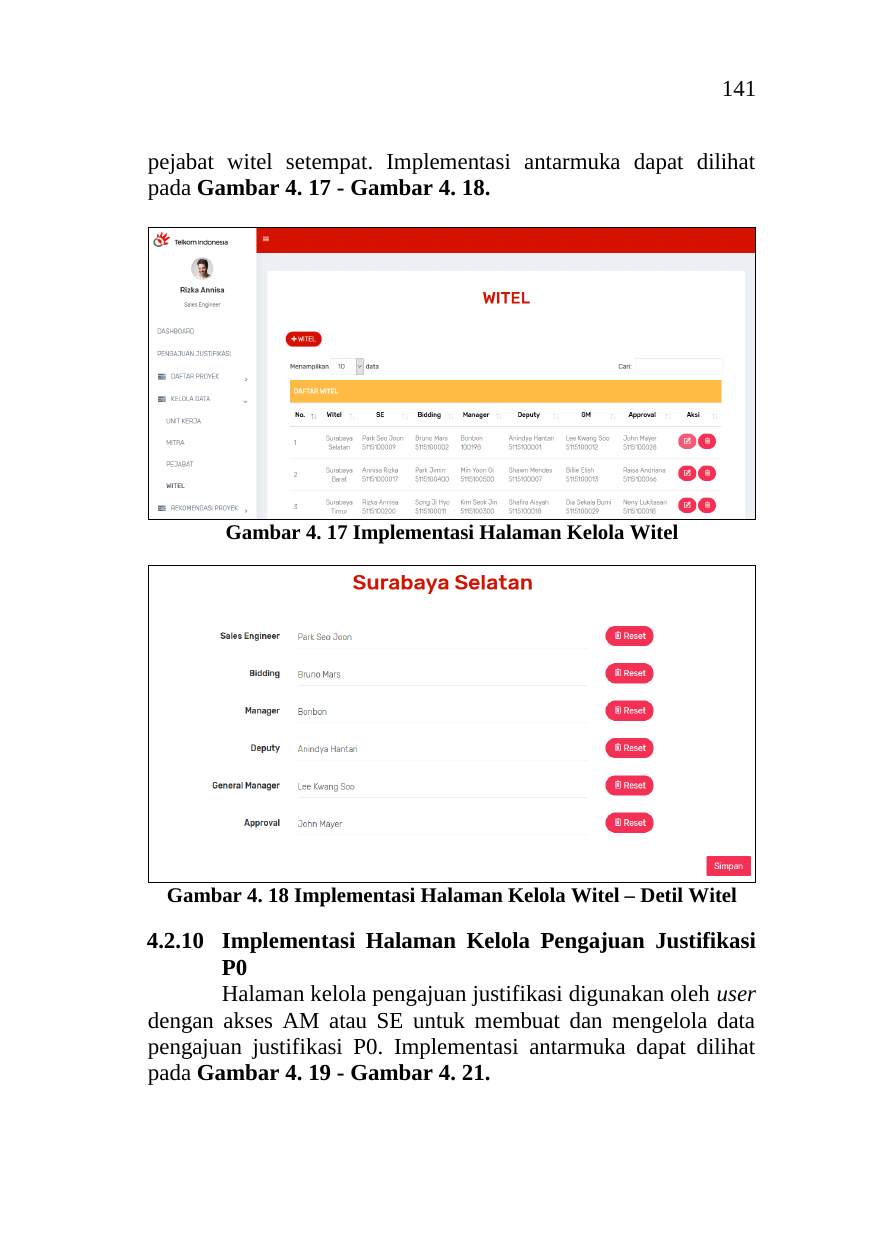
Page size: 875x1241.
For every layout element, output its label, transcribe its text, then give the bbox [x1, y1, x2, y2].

text Gambar 4. 17 Implementasi Halaman Kelola Witel [148, 520, 756, 544]
picture [149, 228, 755, 519]
picture [149, 566, 755, 882]
text Halaman kelola pengajuan justifikasi digunakan oleh user dengan akses AM atau SE untuk membuat dan mengelola data pengajuan justifikasi P0. Implementasi antarmuka dapat dilihat pada Gambar 4. 19 - Gambar 4. 21. [148, 980, 756, 1086]
text Gambar 4. 18 Implementasi Halaman Kelola Witel – Detil Witel [148, 883, 756, 907]
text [148, 148, 756, 200]
list Implementasi Halaman Kelola Pengajuan Justifikasi P0 [147, 928, 756, 980]
